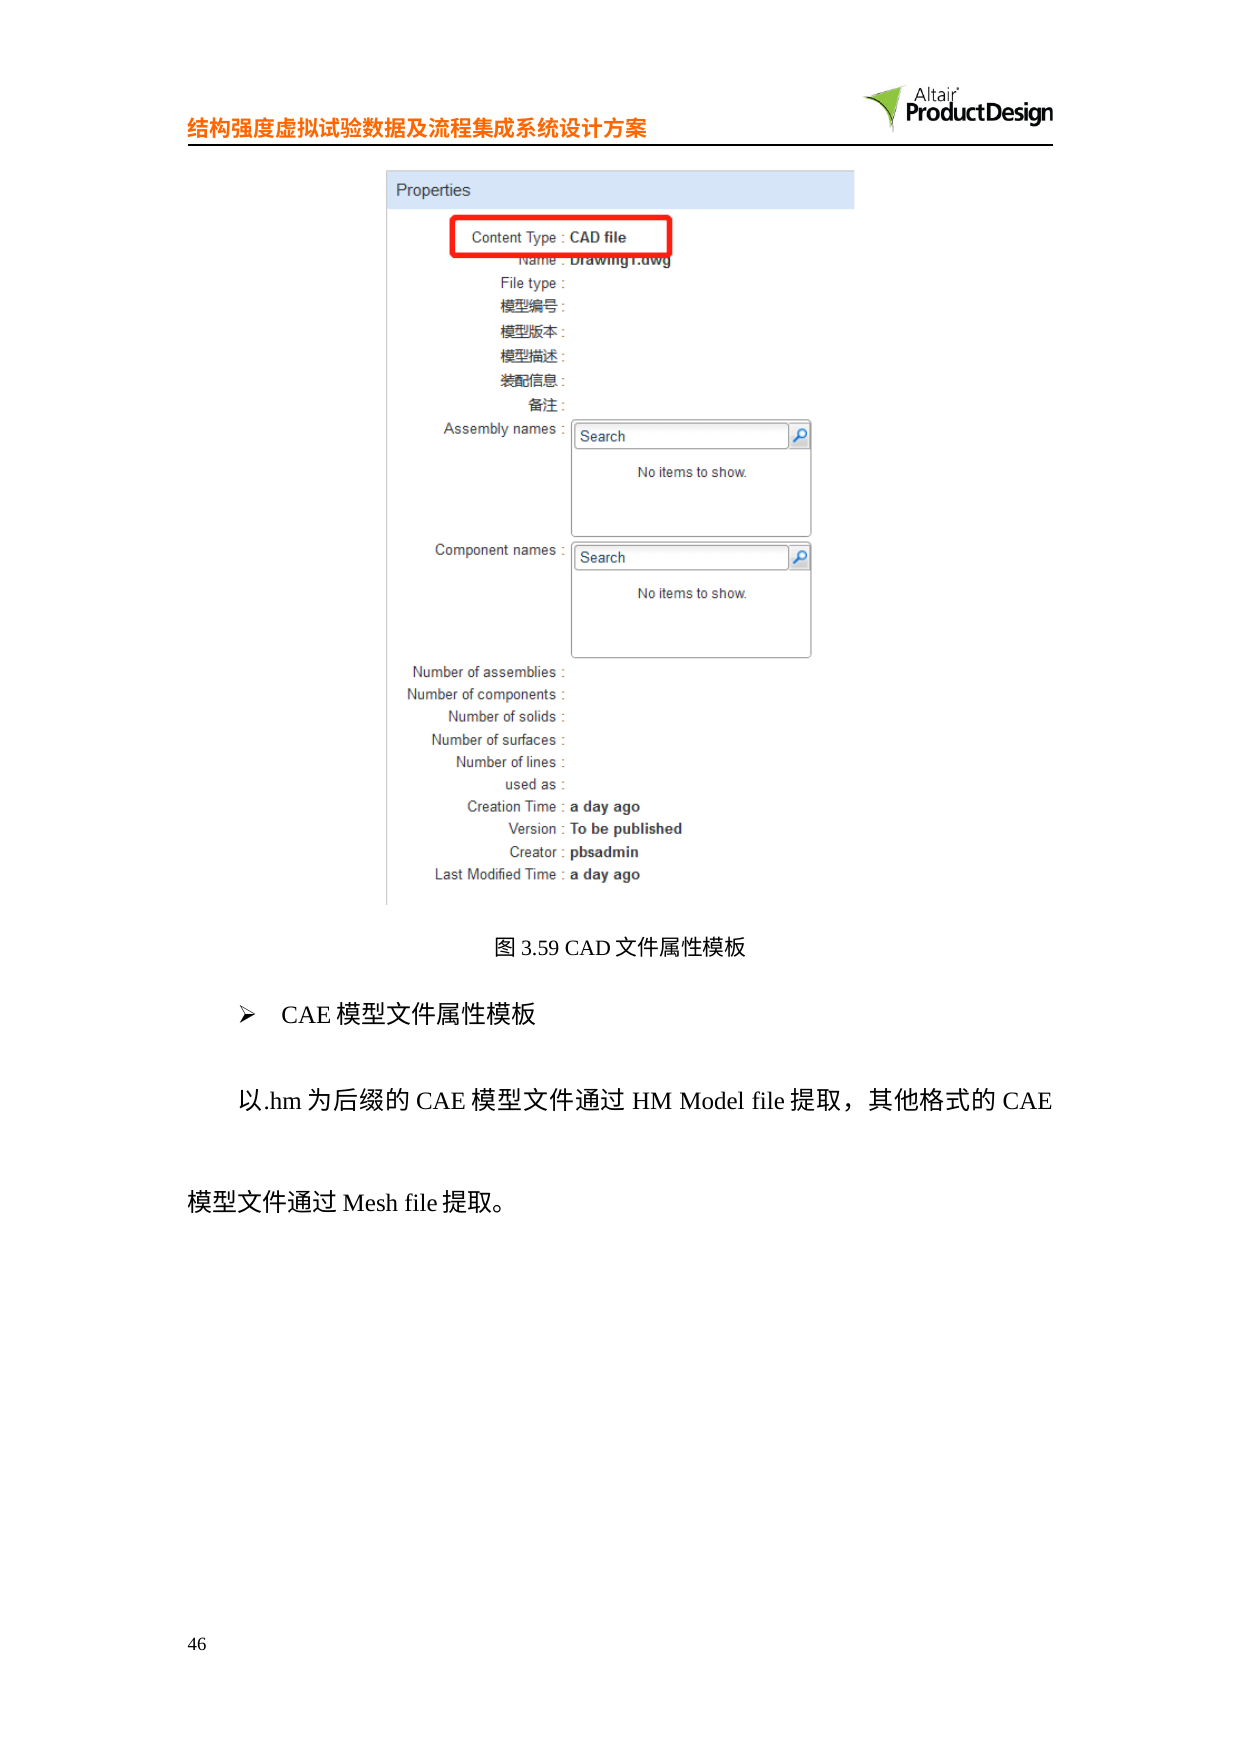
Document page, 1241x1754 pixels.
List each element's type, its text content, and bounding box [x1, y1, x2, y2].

list CAE模型文件属性模板 [237, 978, 1053, 1046]
picture [385, 167, 855, 905]
text 以.hm为后缀的CAE模型文件通过HM Model file提取，其他格式的CAE模型文件通过Mesh file提取。 [187, 1064, 1053, 1234]
picture [862, 76, 1053, 137]
